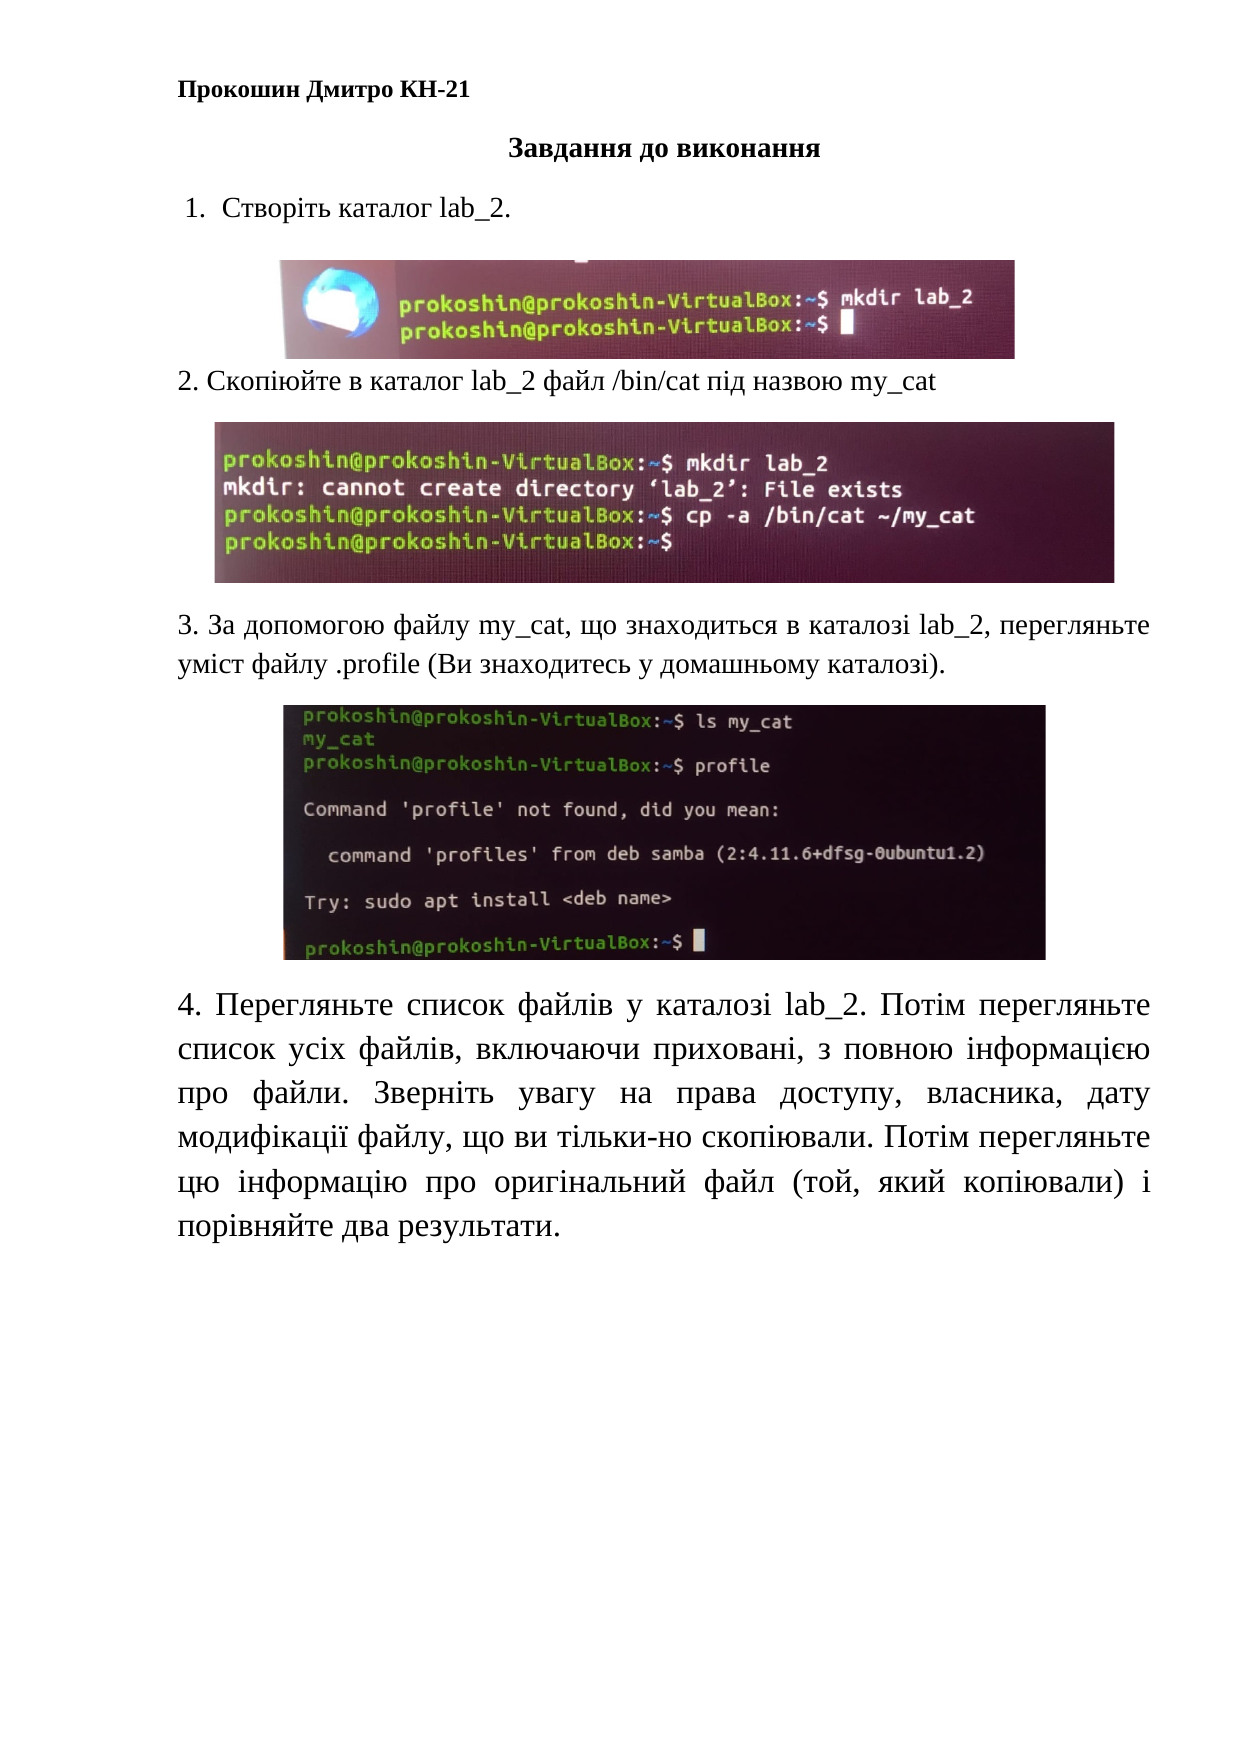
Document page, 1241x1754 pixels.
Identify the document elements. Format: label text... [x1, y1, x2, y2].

picture [252, 260, 1015, 359]
picture [214, 422, 1115, 583]
list Створіть каталог lab_2. [184, 190, 1152, 223]
list 2. Скопіюйте в каталог lab_2 файл /bin/cat під назвою my_cat [177, 363, 1152, 396]
text Завдання до виконання [177, 131, 1152, 164]
picture [283, 705, 1046, 960]
text 4. Перегляньте список файлів у каталозі lab_2. Потім перегляньте список усіх файлів, включаючи приховані, з повною інформацією про файли. Зверніть увагу на права доступу, власника, дату модифікації файлу, що ви тільки-но скопіювали. Потім перегляньте цю інформацію про оригінальний файл (той, який копіювали) і порівняйте два результати. [177, 984, 1152, 1243]
text 3. За допомогою файлу my_cat, що знаходиться в каталозі lab_2, перегляньте уміст файлу .profile (Ви знаходитесь у домашньому каталозі). [177, 607, 1152, 679]
